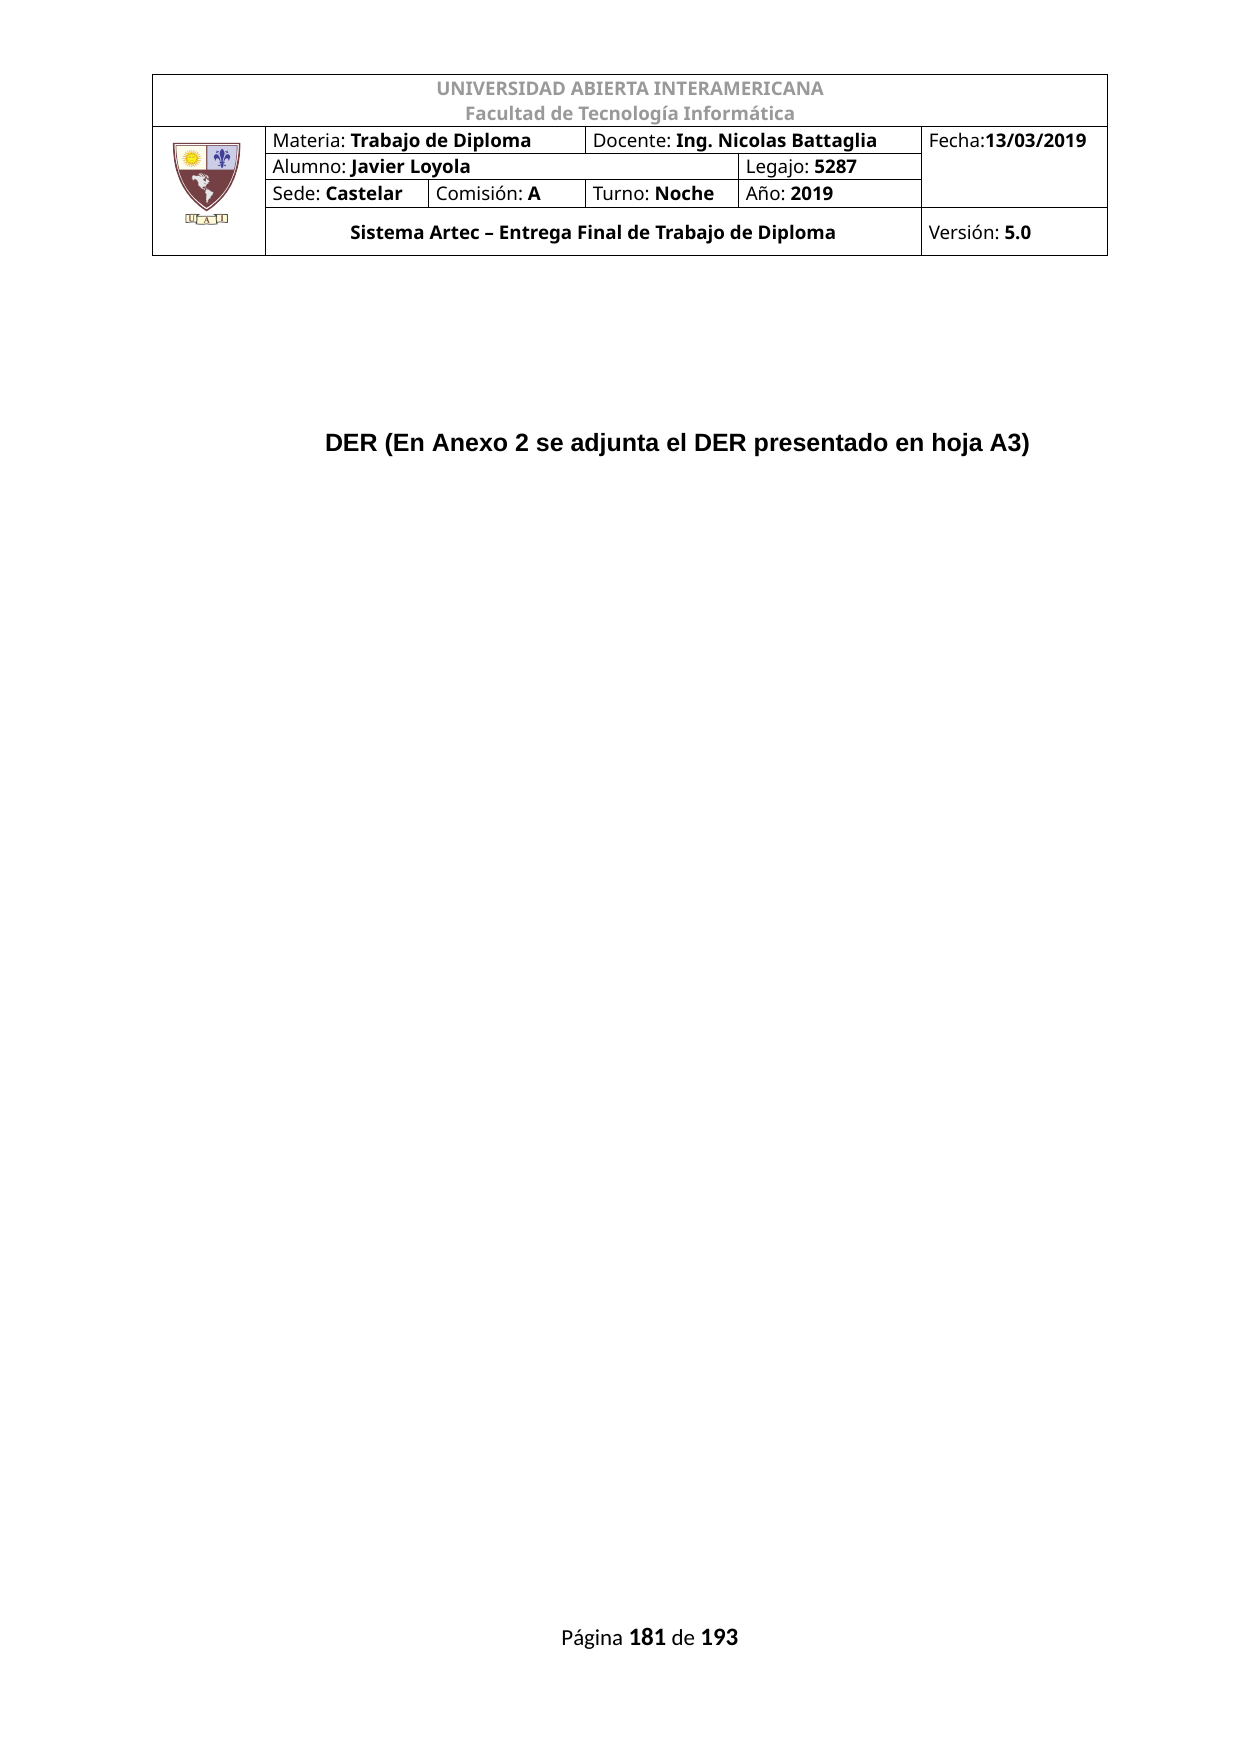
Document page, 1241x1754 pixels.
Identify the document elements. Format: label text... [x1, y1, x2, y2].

picture [157, 136, 257, 228]
text DER (En Anexo 2 se adjunta el DER presentado en hoja A3) [325, 428, 1122, 457]
